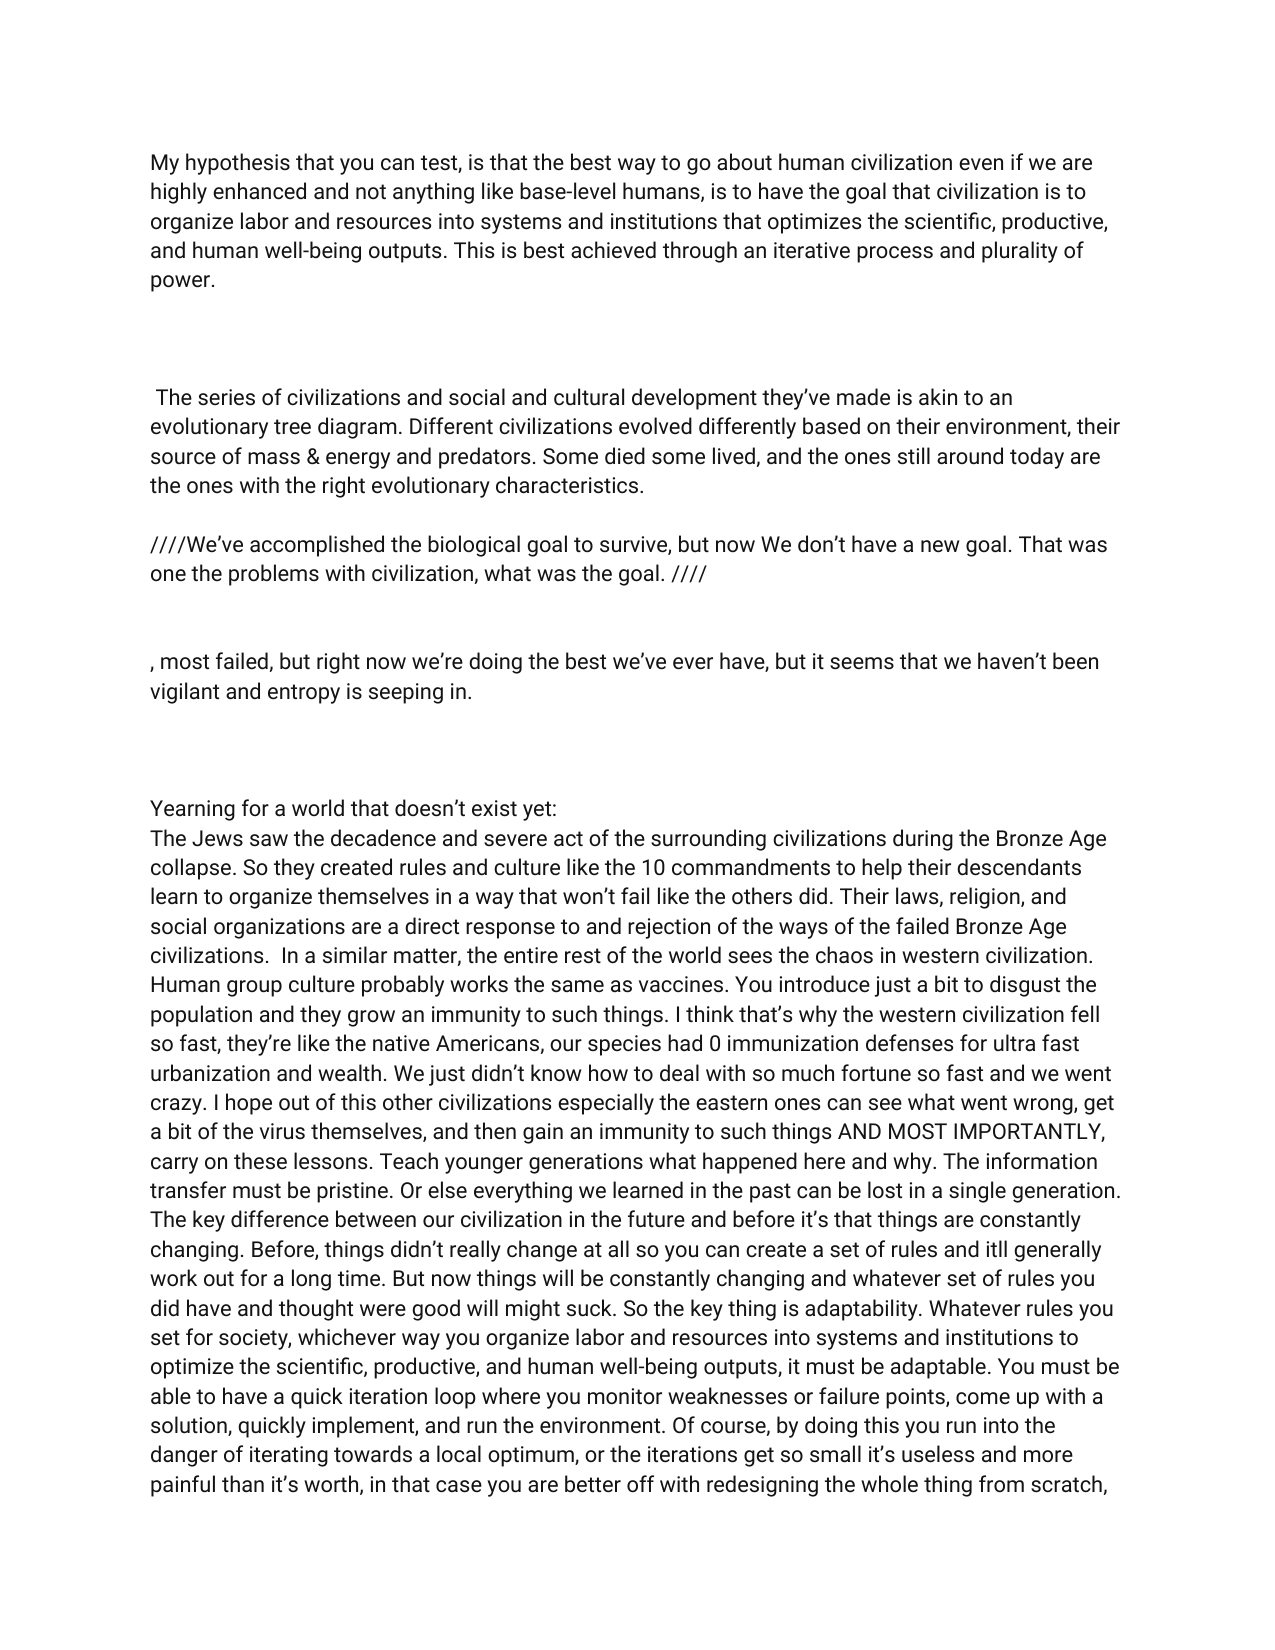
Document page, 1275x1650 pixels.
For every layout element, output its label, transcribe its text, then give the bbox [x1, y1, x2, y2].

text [150, 972, 1125, 1497]
text ////We’ve accomplished the biological goal to survive, but now We don’t have a new goal. That was one the problems with civilization, what was the goal. //// [150, 532, 1125, 587]
text Yearning for a world that doesn’t exist yet: [150, 796, 1125, 822]
text The series of civilizations and social and cultural development they’ve made is akin to an evolutionary tree diagram. Different civilizations evolved differently based on their environment, their source of mass & energy and predators. Some died some lived, and the ones still around today are the ones with the right evolutionary characteristics. [150, 385, 1125, 499]
text The Jews saw the decadence and severe act of the surrounding civilizations during the Bronze Age collapse. So they created rules and culture like the 10 commandments to help their descendants learn to organize themselves in a way that won’t fail like the others did. Their laws, religion, and social organizations are a direct response to and rejection of the ways of the failed Bronze Age civilizations. In a similar matter, the entire rest of the world sees the chaos in western civilization. [150, 826, 1125, 969]
text My hypothesis that you can test, is that the best way to go about human civilization even if we are highly enhanced and not anything like base-level humans, is to have the goal that civilization is to organize labor and resources into systems and institutions that optimizes the scientific, productive, and human well-being outputs. This is best achieved through an iterative process and plurality of power. [150, 150, 1125, 293]
text , most failed, but right now we’re doing the best we’ve ever have, but it seems that we haven’t been vigilant and entropy is seeping in. [150, 649, 1125, 704]
